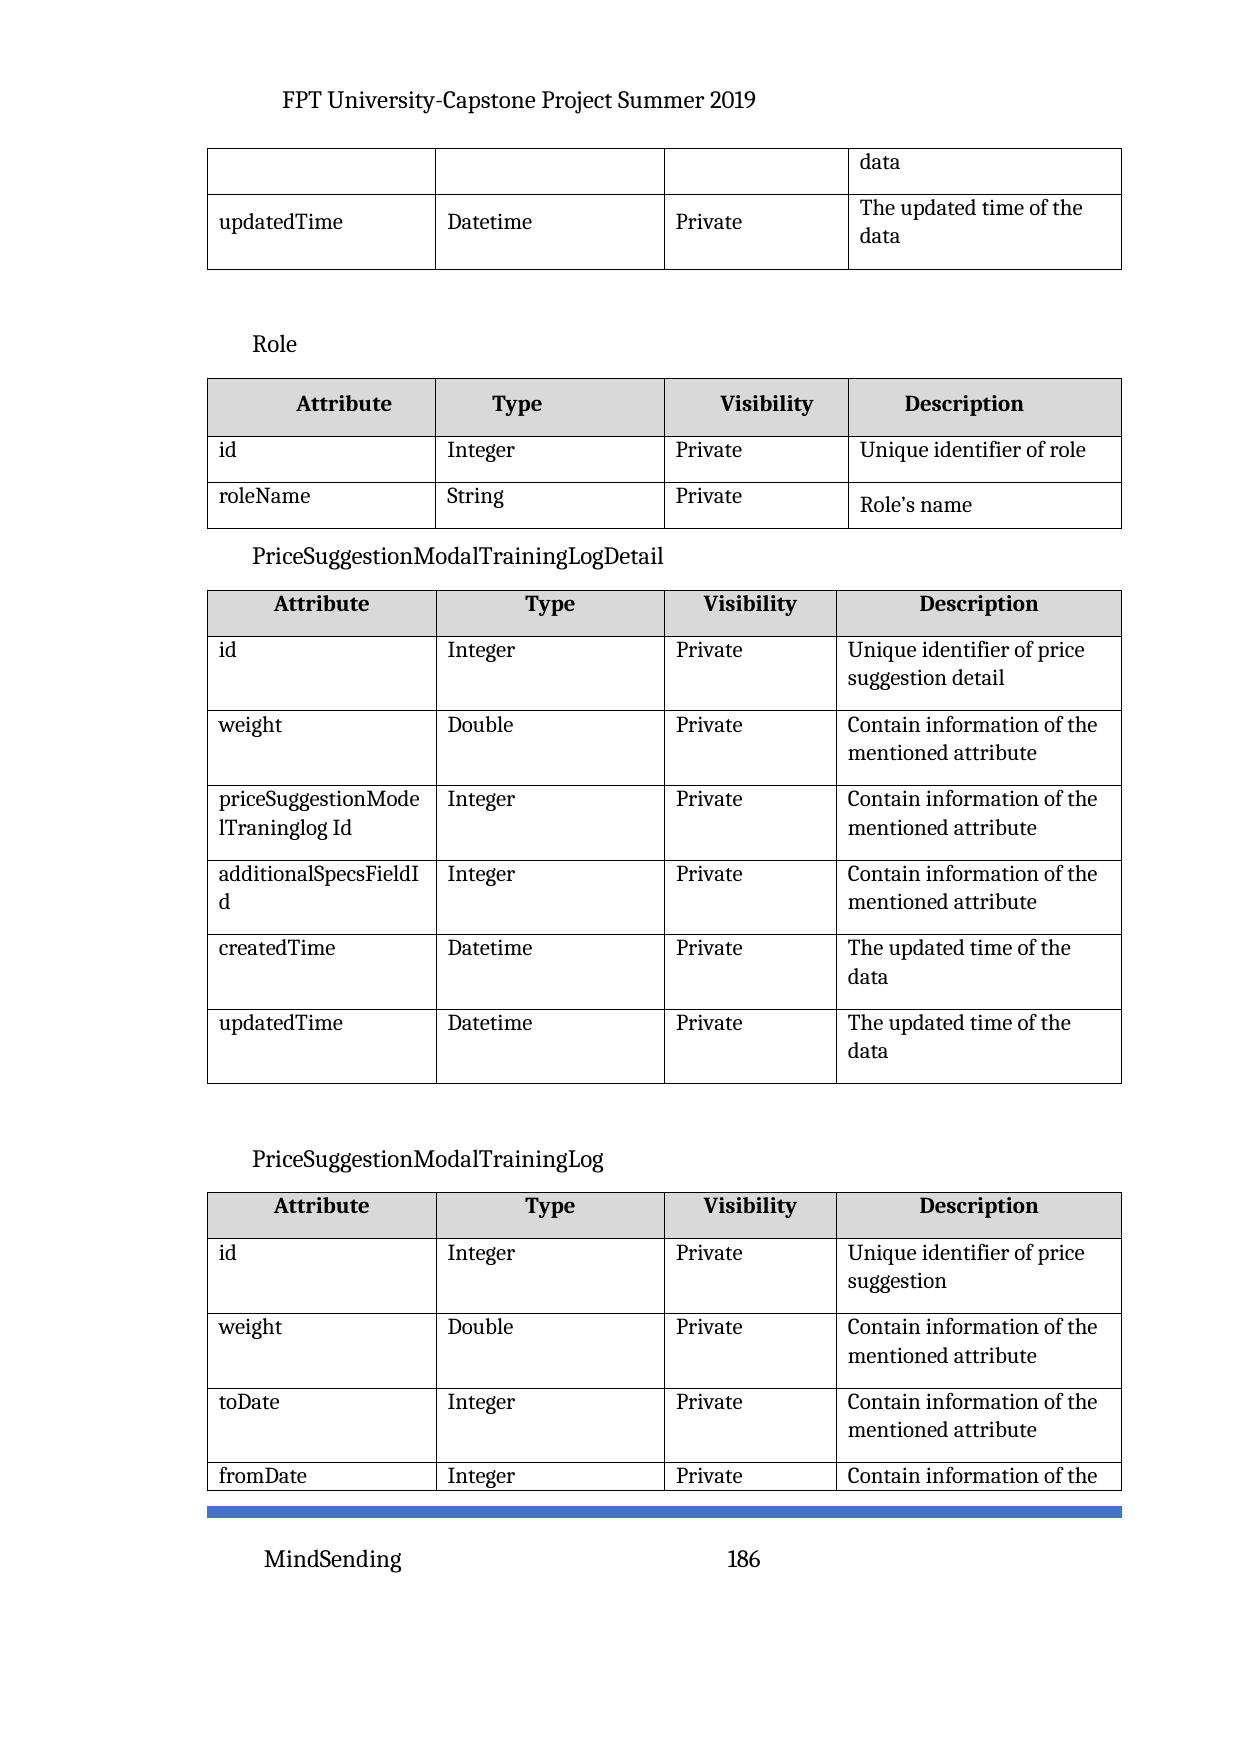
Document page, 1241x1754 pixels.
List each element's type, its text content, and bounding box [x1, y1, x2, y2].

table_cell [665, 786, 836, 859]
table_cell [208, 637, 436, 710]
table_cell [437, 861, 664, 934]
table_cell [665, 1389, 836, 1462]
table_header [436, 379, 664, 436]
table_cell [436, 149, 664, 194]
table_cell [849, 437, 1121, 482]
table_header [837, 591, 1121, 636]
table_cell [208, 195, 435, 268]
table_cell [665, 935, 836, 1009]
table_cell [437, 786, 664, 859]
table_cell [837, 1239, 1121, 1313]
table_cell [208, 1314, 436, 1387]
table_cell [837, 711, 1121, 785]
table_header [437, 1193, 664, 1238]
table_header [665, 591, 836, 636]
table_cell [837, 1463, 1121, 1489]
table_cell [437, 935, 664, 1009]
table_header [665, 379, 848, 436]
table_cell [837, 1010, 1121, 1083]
text PriceSuggestionModalTrainingLogDetail [252, 542, 1122, 571]
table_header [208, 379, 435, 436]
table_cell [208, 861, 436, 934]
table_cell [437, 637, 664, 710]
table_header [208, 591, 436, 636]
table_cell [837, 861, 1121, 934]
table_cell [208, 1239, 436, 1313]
text PriceSuggestionModalTrainingLog [252, 1144, 1122, 1173]
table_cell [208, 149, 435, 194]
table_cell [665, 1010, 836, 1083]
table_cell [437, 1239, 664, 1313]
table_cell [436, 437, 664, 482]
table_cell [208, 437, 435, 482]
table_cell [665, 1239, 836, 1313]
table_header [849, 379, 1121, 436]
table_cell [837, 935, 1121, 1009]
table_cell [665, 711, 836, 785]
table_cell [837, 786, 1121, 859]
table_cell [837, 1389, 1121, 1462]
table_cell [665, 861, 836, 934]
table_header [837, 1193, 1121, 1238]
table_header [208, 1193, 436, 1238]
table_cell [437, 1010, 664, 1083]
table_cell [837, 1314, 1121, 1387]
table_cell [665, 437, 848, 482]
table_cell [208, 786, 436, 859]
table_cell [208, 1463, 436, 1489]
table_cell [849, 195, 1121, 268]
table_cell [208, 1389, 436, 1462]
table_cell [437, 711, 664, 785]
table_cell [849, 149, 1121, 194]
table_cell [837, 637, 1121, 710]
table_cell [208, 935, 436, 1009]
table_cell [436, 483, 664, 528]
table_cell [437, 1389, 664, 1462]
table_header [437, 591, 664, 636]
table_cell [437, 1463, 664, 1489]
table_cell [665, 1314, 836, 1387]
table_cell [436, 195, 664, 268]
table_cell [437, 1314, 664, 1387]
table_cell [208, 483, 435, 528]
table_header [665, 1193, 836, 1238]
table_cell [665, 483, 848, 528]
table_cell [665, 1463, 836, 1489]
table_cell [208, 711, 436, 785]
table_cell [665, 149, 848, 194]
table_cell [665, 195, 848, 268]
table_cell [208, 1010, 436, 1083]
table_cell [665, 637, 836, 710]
text Role [252, 330, 1122, 358]
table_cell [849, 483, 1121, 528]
